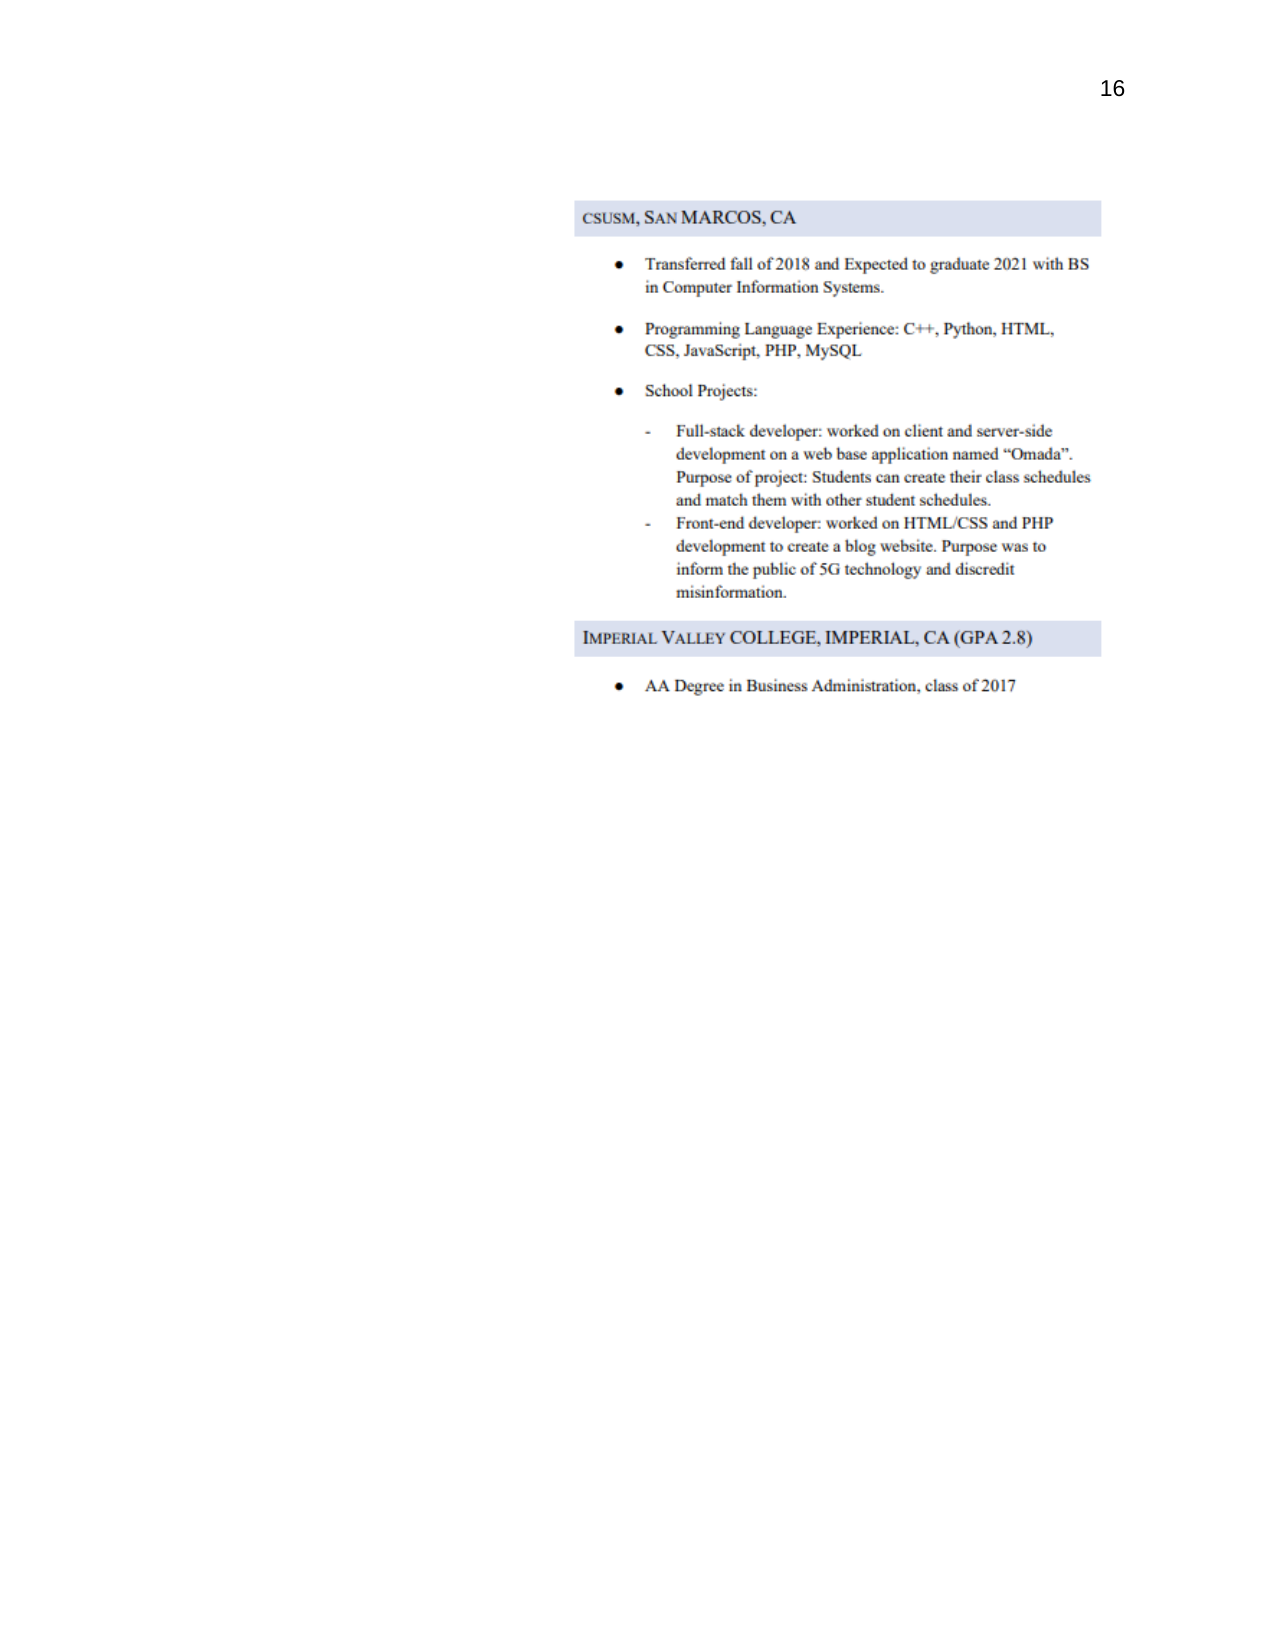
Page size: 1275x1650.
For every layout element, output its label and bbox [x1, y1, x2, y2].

picture [150, 150, 1125, 1365]
